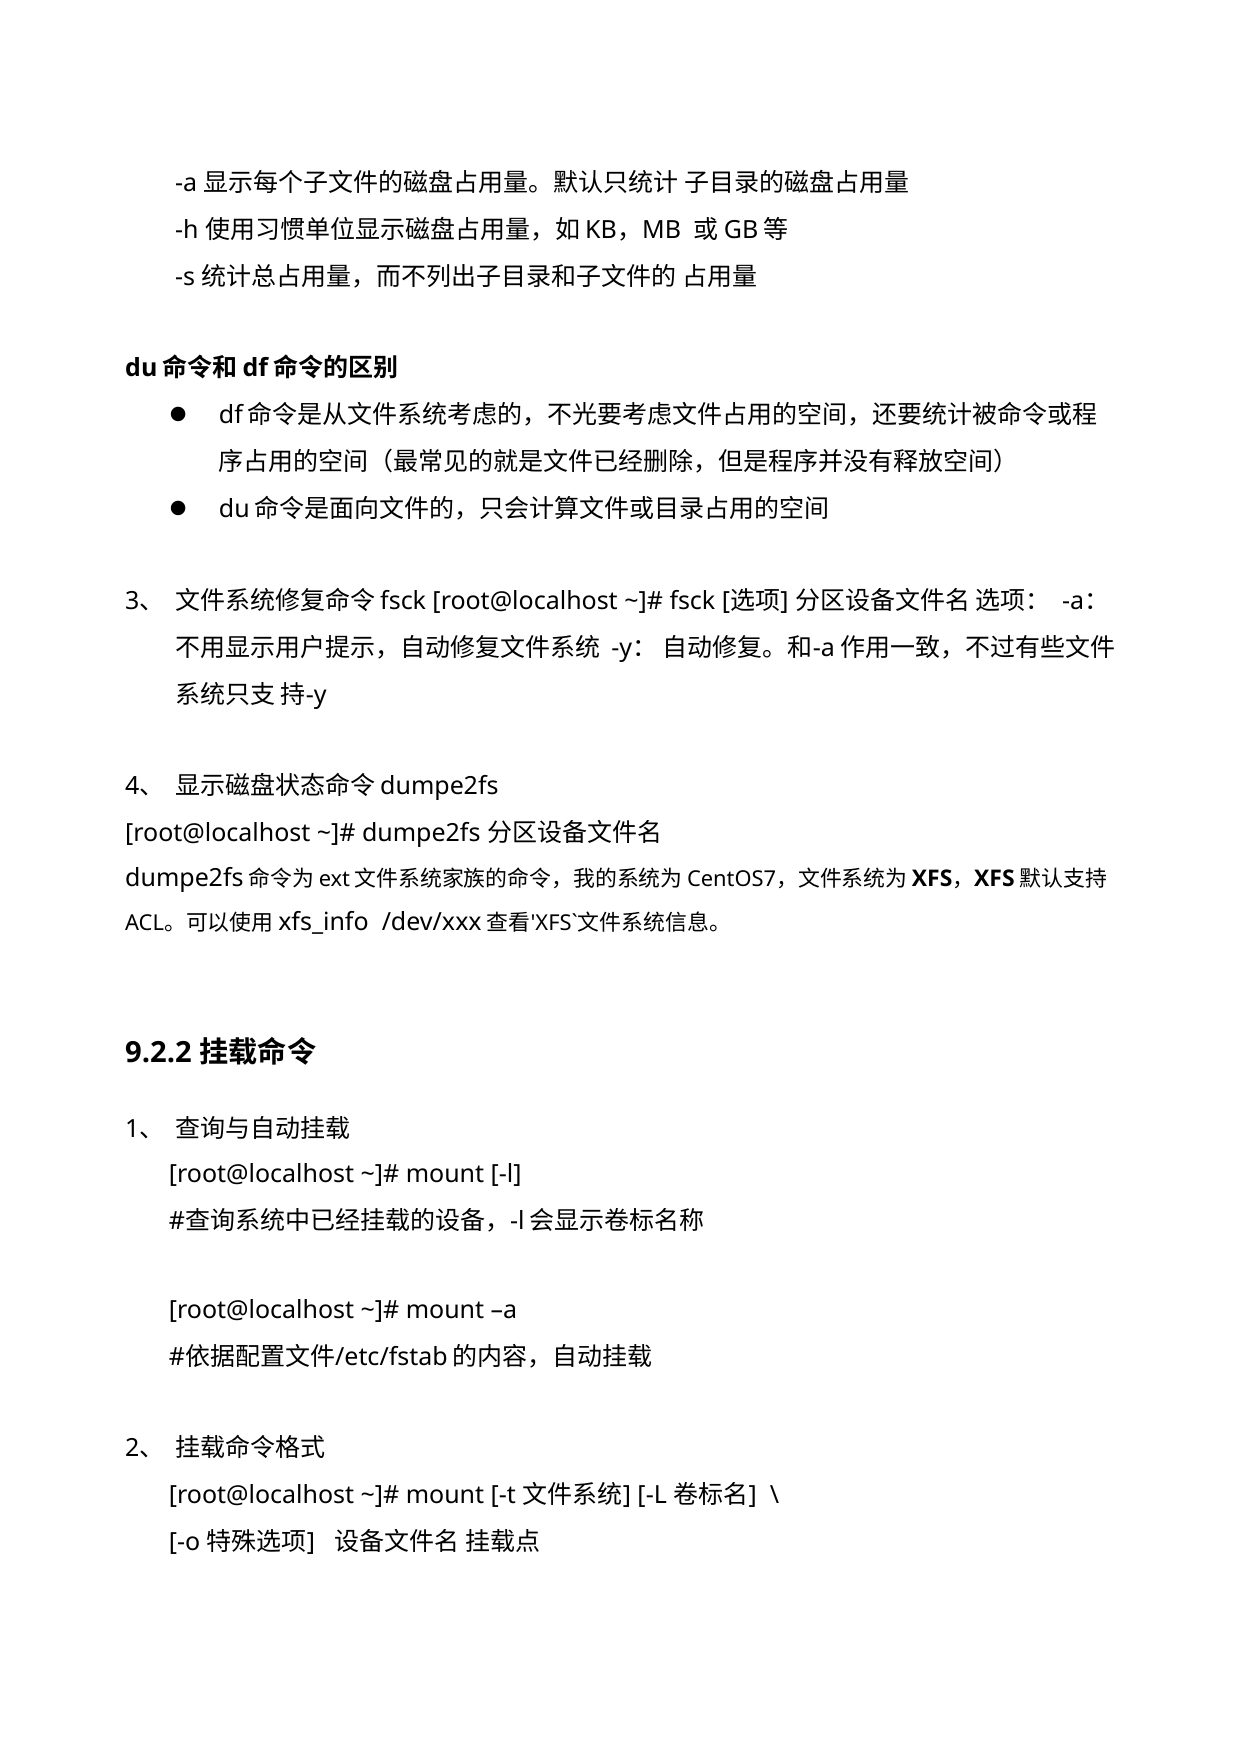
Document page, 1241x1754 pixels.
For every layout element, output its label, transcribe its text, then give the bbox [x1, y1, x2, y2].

text [root@localhost ~]# mount [-t 文件系统] [-L 卷标名] \ [169, 1474, 1115, 1511]
list 挂载命令格式 [125, 1427, 1115, 1463]
list du命令是面向文件的，只会计算文件或目录占用的空间 [169, 489, 1115, 525]
list df命令是从文件系统考虑的，不光要考虑文件占用的空间，还要统计被命令或程序占用的空间（最常见的就是文件已经删除，但是程序并没有释放空间） [169, 394, 1115, 478]
text #查询系统中已经挂载的设备，-l会显示卷标名称 [169, 1200, 1115, 1237]
list 显示磁盘状态命令dumpe2fs [125, 766, 1115, 802]
text [root@localhost ~]# mount –a [169, 1292, 1115, 1326]
text #依据配置文件/etc/fstab的内容，自动挂载 [169, 1336, 1115, 1372]
text -h 使用习惯单位显示磁盘占用量，如KB，MB 或GB等 [125, 209, 1115, 245]
text [-o 特殊选项] 设备文件名 挂载点 [169, 1521, 1115, 1558]
list 文件系统修复命令fsck [root@localhost ~]# fsck [选项] 分区设备文件名 选项： -a： 不用显示用户提示，自动修复文件系统 -y： 自动修复。和-a作用一致，不过有些文件系统只支 持-y [125, 580, 1115, 711]
list 查询与自动挂载 [125, 1109, 1115, 1145]
text du命令和df命令的区别 [125, 347, 1115, 384]
subtitle 9.2.2 挂载命令 [125, 1029, 1115, 1071]
text -s 统计总占用量，而不列出子目录和子文件的 占用量 [125, 256, 1115, 292]
text [root@localhost ~]# dumpe2fs 分区设备文件名 [125, 813, 1115, 849]
text -a 显示每个子文件的磁盘占用量。默认只统计 子目录的磁盘占用量 [125, 162, 1115, 198]
text dumpe2fs命令为ext文件系统家族的命令，我的系统为CentOS7，文件系统为XFS，XFS默认支持ACL。可以使用 xfs_info /dev/xxx查看'XFS`文件系统信息。 [125, 860, 1115, 938]
text [root@localhost ~]# mount [-l] [169, 1156, 1115, 1190]
